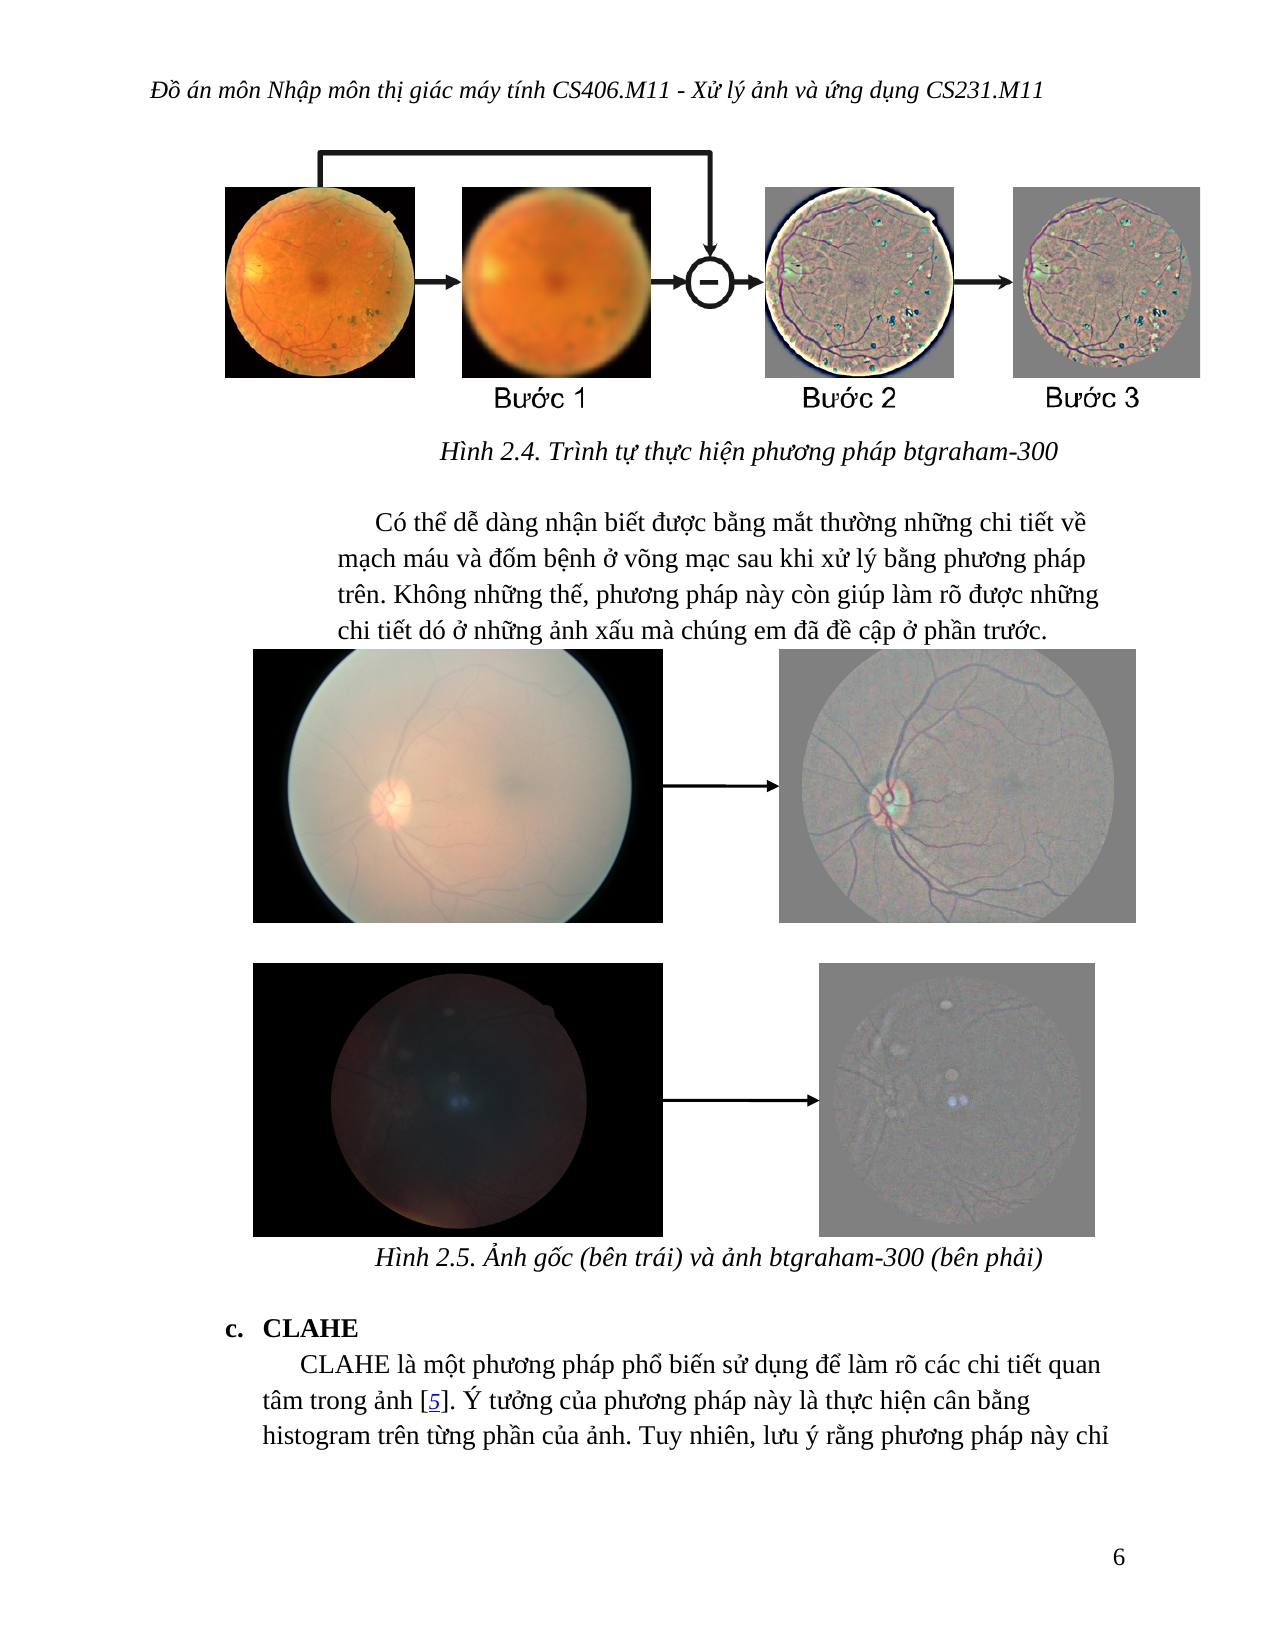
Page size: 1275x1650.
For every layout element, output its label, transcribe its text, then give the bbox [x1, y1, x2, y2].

picture [253, 963, 663, 1237]
text Hình 2.5. Ảnh gốc (bên trái) và ảnh btgraham-300 (bên phải) [300, 1241, 1125, 1272]
picture [225, 150, 1200, 432]
picture [253, 649, 663, 923]
text Có thể dễ dàng nhận biết được bằng mắt thường những chi tiết về mạch máu và đốm bệnh ở võng mạc sau khi xử lý bằng phương pháp trên. Không những thế, phương pháp này còn giúp làm rõ được những chi tiết dó ở những ảnh xấu mà chúng em đã đề cập ở phần trước. [337, 507, 1125, 645]
subtitle CLAHE [225, 1312, 1125, 1343]
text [262, 1348, 1125, 1451]
picture [819, 963, 1095, 1237]
text Hình 2.4. Trình tự thực hiện phương pháp btgraham-300 [300, 435, 1125, 466]
picture [779, 649, 1136, 923]
